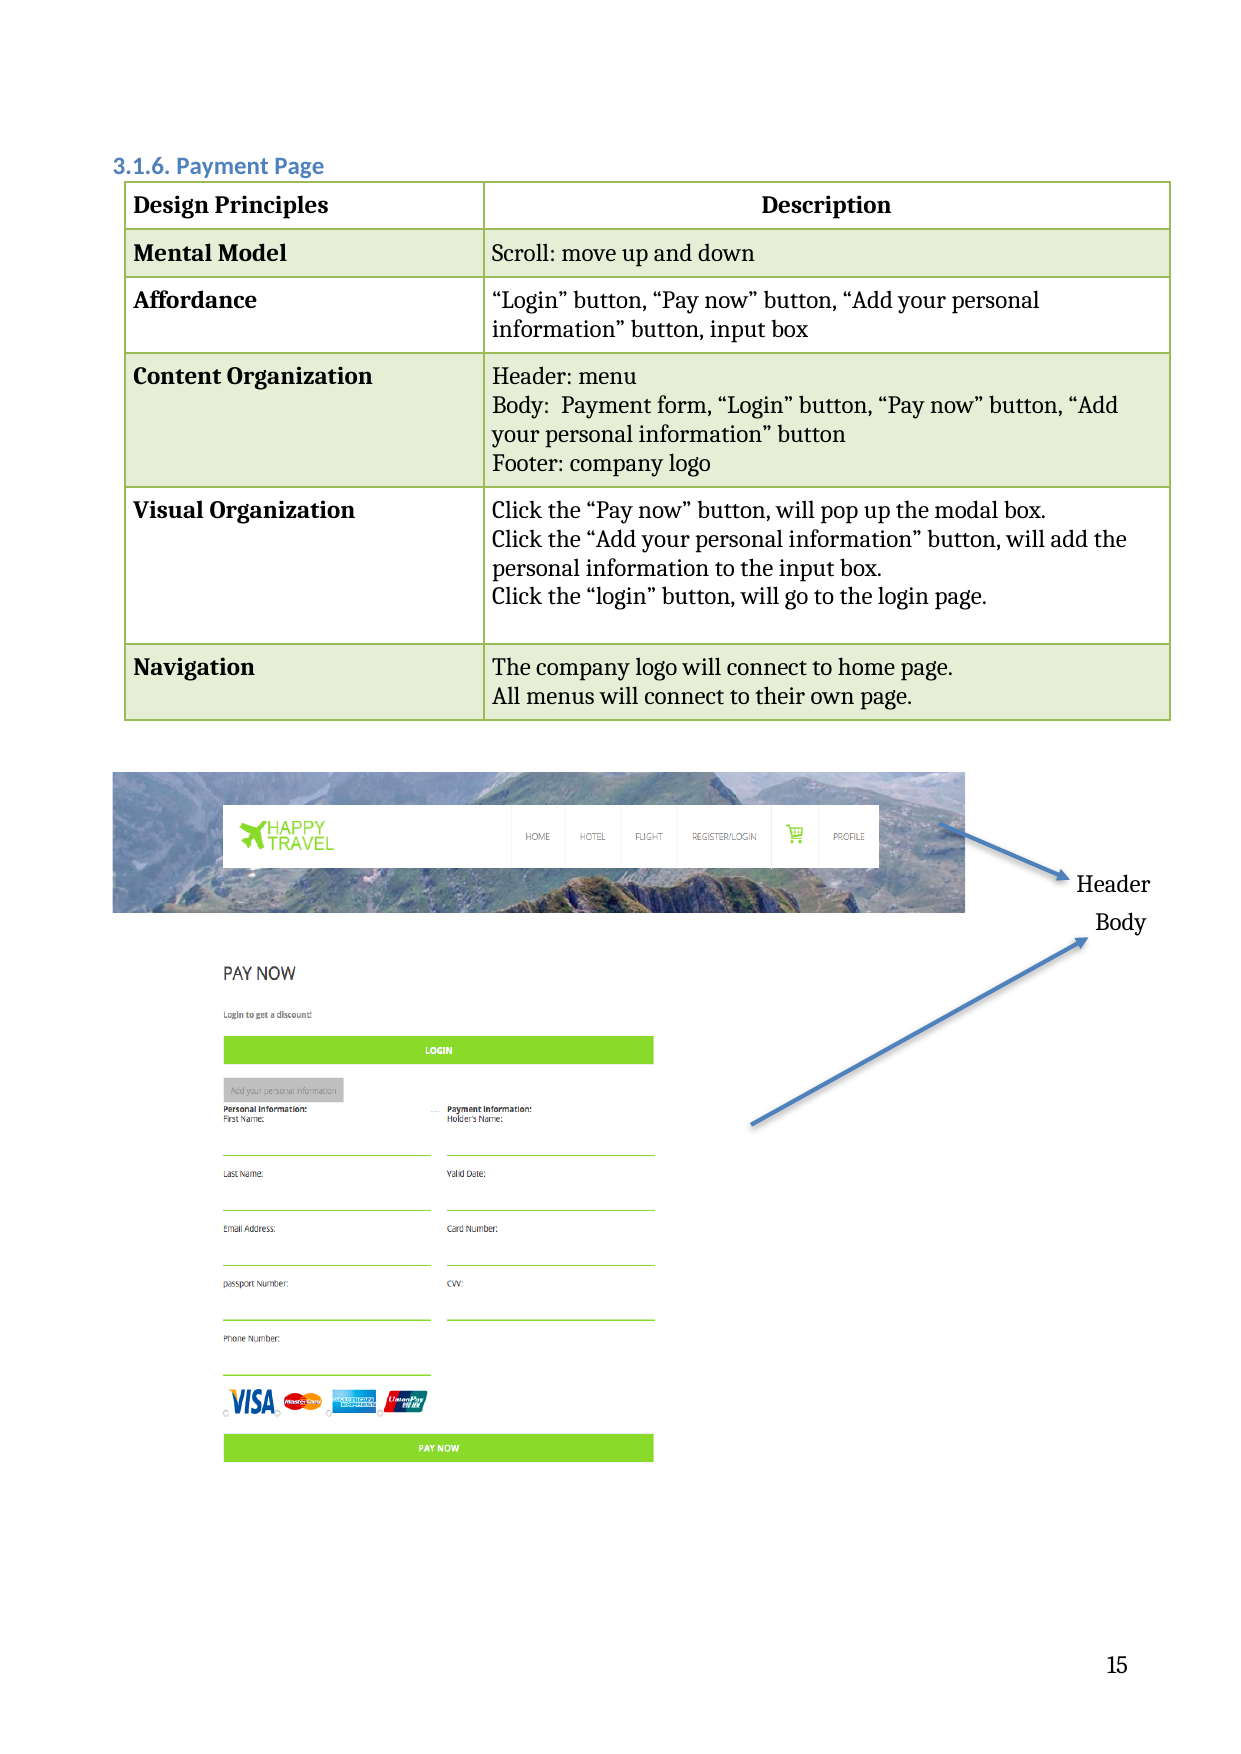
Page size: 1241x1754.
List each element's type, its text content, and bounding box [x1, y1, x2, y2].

table_cell Content Organization [126, 354, 483, 486]
table_cell “Login” button, “Pay now” button, “Add your personal information” button, input box [485, 278, 1169, 352]
table_cell The company logo will connect to home page. All menus will connect to their own page. [485, 645, 1169, 719]
table_cell Affordance [126, 278, 483, 352]
table_cell Visual Organization [126, 488, 483, 643]
picture [112, 772, 966, 1483]
text 3.1.6. Payment Page [112, 150, 1128, 181]
table_cell Mental Model [126, 230, 483, 276]
table_cell Click the “Pay now” button, will pop up the modal box. Click the “Add your personal information” button, will add the personal information to the input box. Click the “login” button, will go to the login page. [485, 488, 1169, 643]
table_cell Scroll: move up and down [485, 230, 1169, 276]
table_header Design Principles [126, 183, 483, 228]
table_header Description [485, 183, 1169, 228]
table_cell Header: menu Body: Payment form, “Login” button, “Pay now” button, “Add your personal information” button Footer: company logo [485, 354, 1169, 486]
table_cell Navigation [126, 645, 483, 719]
